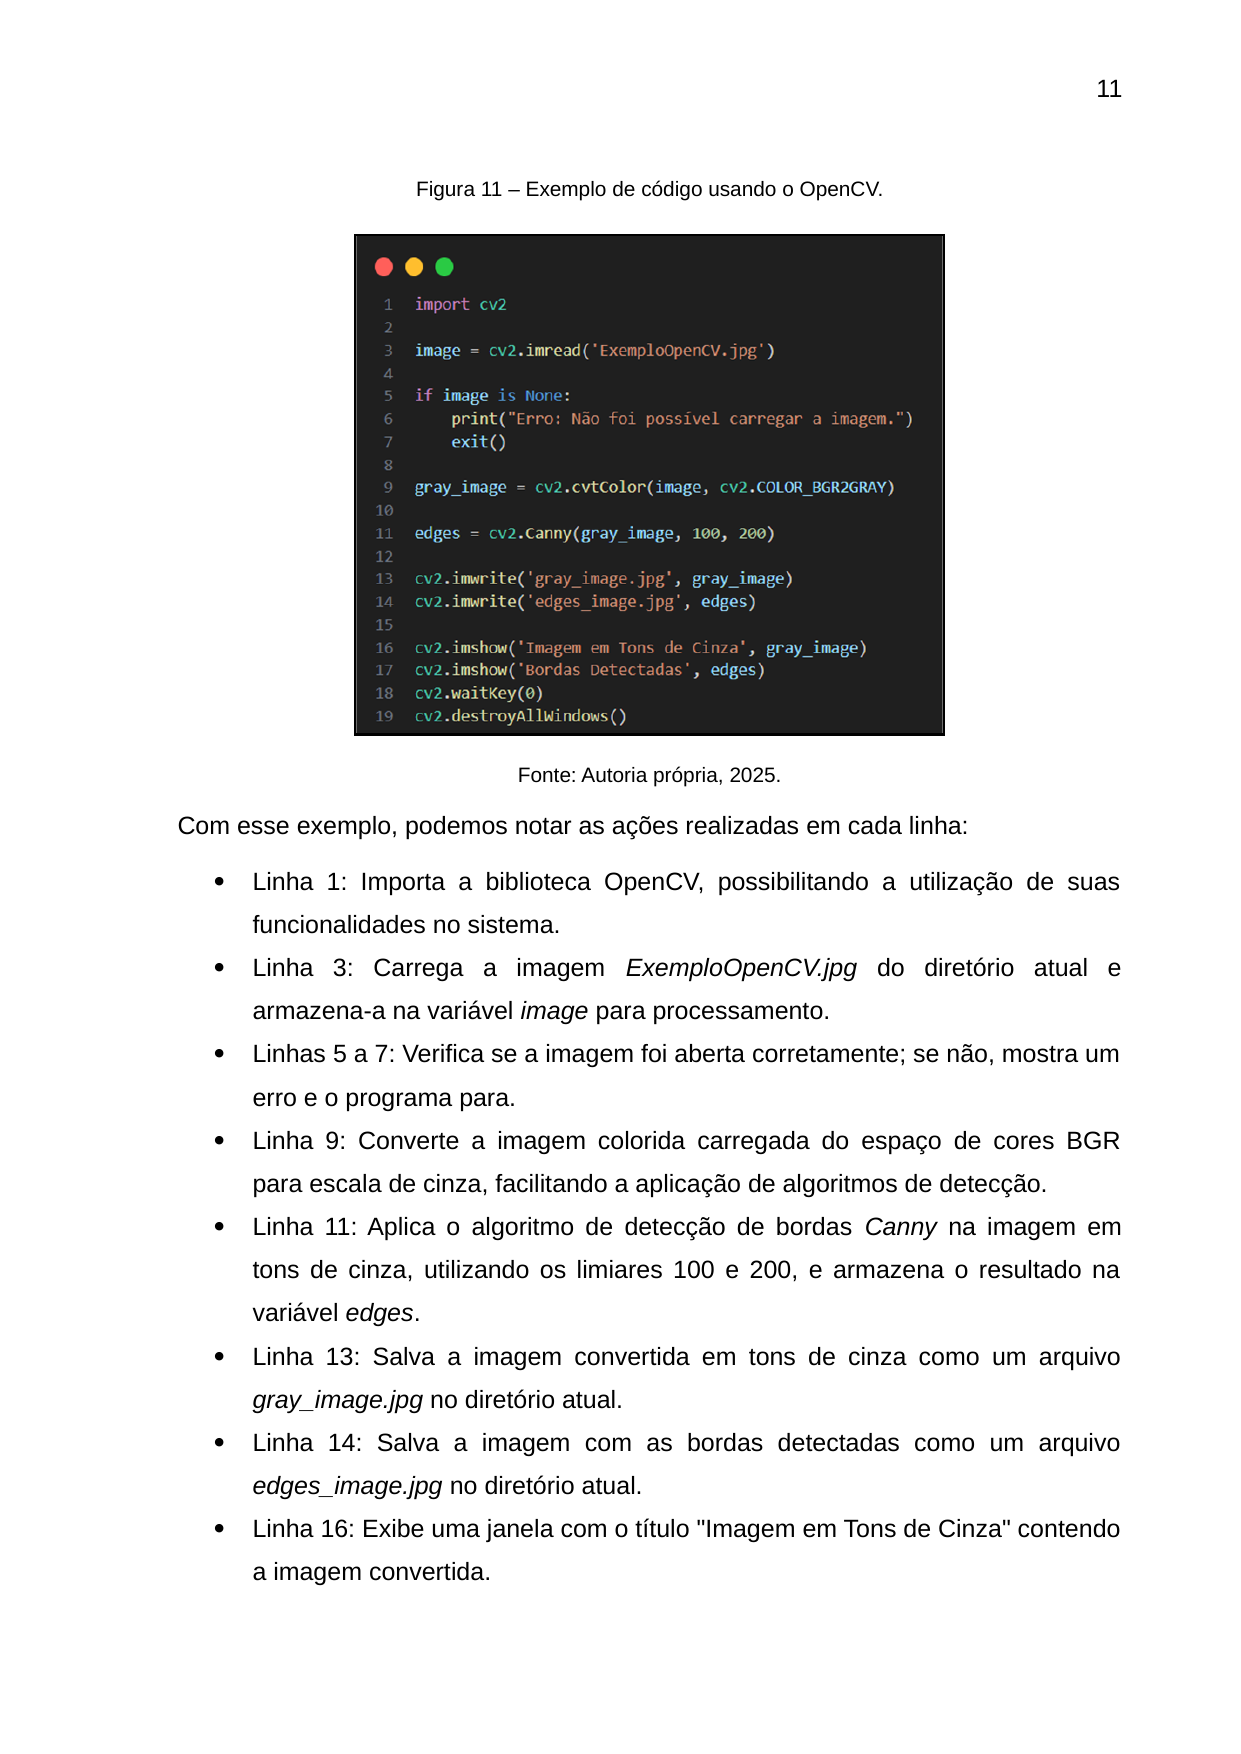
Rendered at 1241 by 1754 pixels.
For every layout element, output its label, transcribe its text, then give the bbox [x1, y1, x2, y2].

list Linhas 5 a 7: Verifica se a imagem foi aberta corretamente; se não, mostra um erro e o programa para. [215, 1039, 1122, 1111]
list Linha 3: Carrega a imagem ExemploOpenCV.jpg do diretório atual e armazena-a na variável image para processamento. [215, 953, 1122, 1025]
list Linha 16: Exibe uma janela com o título "Imagem em Tons de Cinza" contendo a imagem convertida. [215, 1514, 1122, 1586]
list Linha 11: Aplica o algoritmo de detecção de bordas Canny na imagem em tons de cinza, utilizando os limiares 100 e 200, e armazena o resultado na variável edges. [215, 1212, 1122, 1327]
list Linha 1: Importa a biblioteca OpenCV, possibilitando a utilização de suas funcionalidades no sistema. [215, 867, 1122, 938]
picture [356, 236, 943, 733]
text Fonte: Autoria própria, 2025. [177, 762, 1122, 786]
list Linha 13: Salva a imagem convertida em tons de cinza como um arquivo gray_image.jpg no diretório atual. [215, 1341, 1122, 1413]
text Com esse exemplo, podemos notar as ações realizadas em cada linha: [177, 811, 1122, 840]
list Linha 14: Salva a imagem com as bordas detectadas como um arquivo edges_image.jpg no diretório atual. [215, 1428, 1122, 1500]
list Linha 9: Converte a imagem colorida carregada do espaço de cores BGR para escala de cinza, facilitando a aplicação de algoritmos de detecção. [215, 1126, 1122, 1198]
